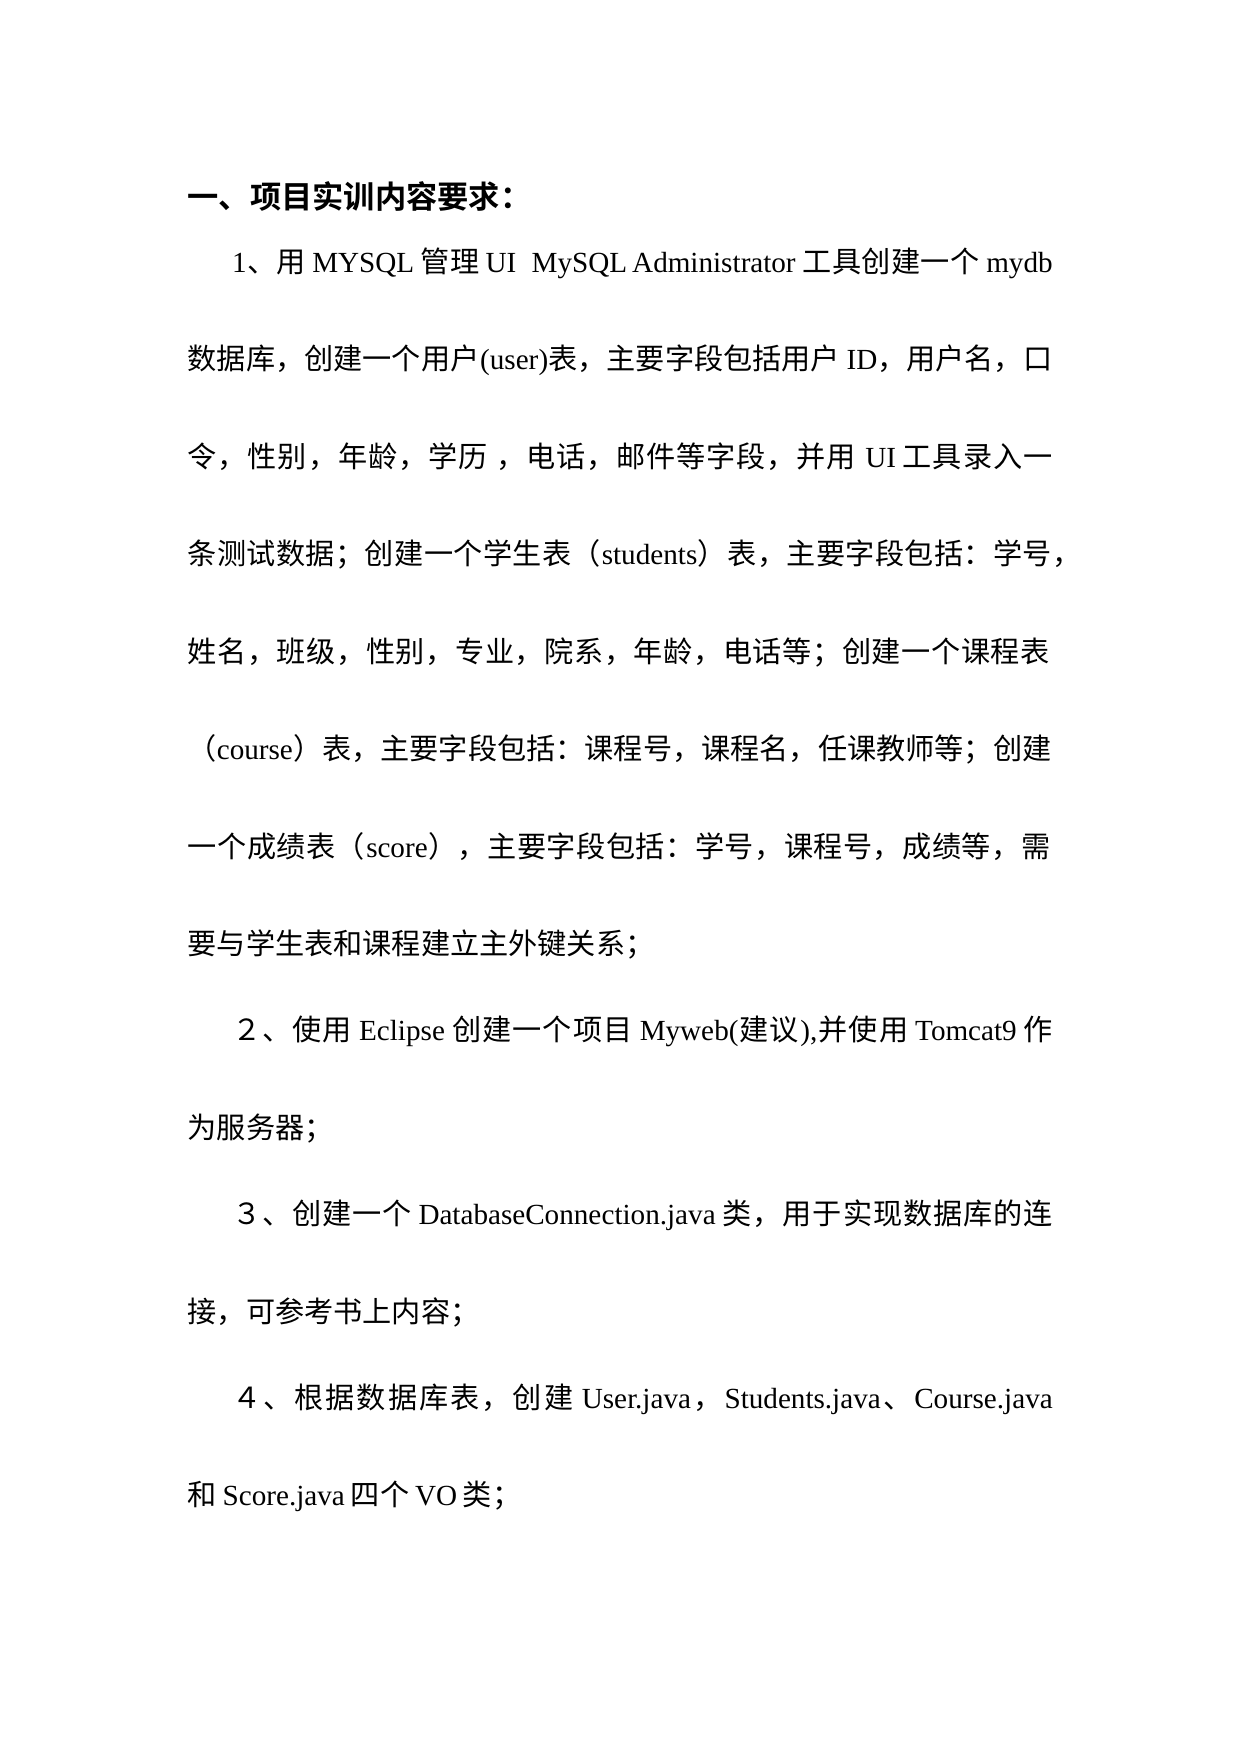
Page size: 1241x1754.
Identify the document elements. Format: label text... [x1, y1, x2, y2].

text ２、使用Eclipse创建一个项目Myweb(建议),并使用Tomcat9作为服务器； [187, 996, 1053, 1158]
text 一、项目实训内容要求： [187, 162, 1053, 227]
text 1、用MYSQL管理UI MySQL Administrator工具创建一个mydb数据库，创建一个用户(user)表，主要字段包括用户ID，用户名，口令，性别，年龄，学历 ，电话，邮件等字段，并用UI工具录入一条测试数据；创建一个学生表（students）表，主要字段包括：学号，姓名，班级，性别，专业，院系，年龄，电话等；创建一个课程表（course）表，主要字段包括：课程号，课程名，任课教师等；创建一个成绩表（score），主要字段包括：学号，课程号，成绩等，需要与学生表和课程建立主外键关系； [187, 227, 1053, 974]
text ３、创建一个DatabaseConnection.java类，用于实现数据库的连接，可参考书上内容； [187, 1179, 1053, 1342]
text ４、根据数据库表，创建User.java，Students.java、Course.java和Score.java四个VO类； [187, 1363, 1053, 1525]
